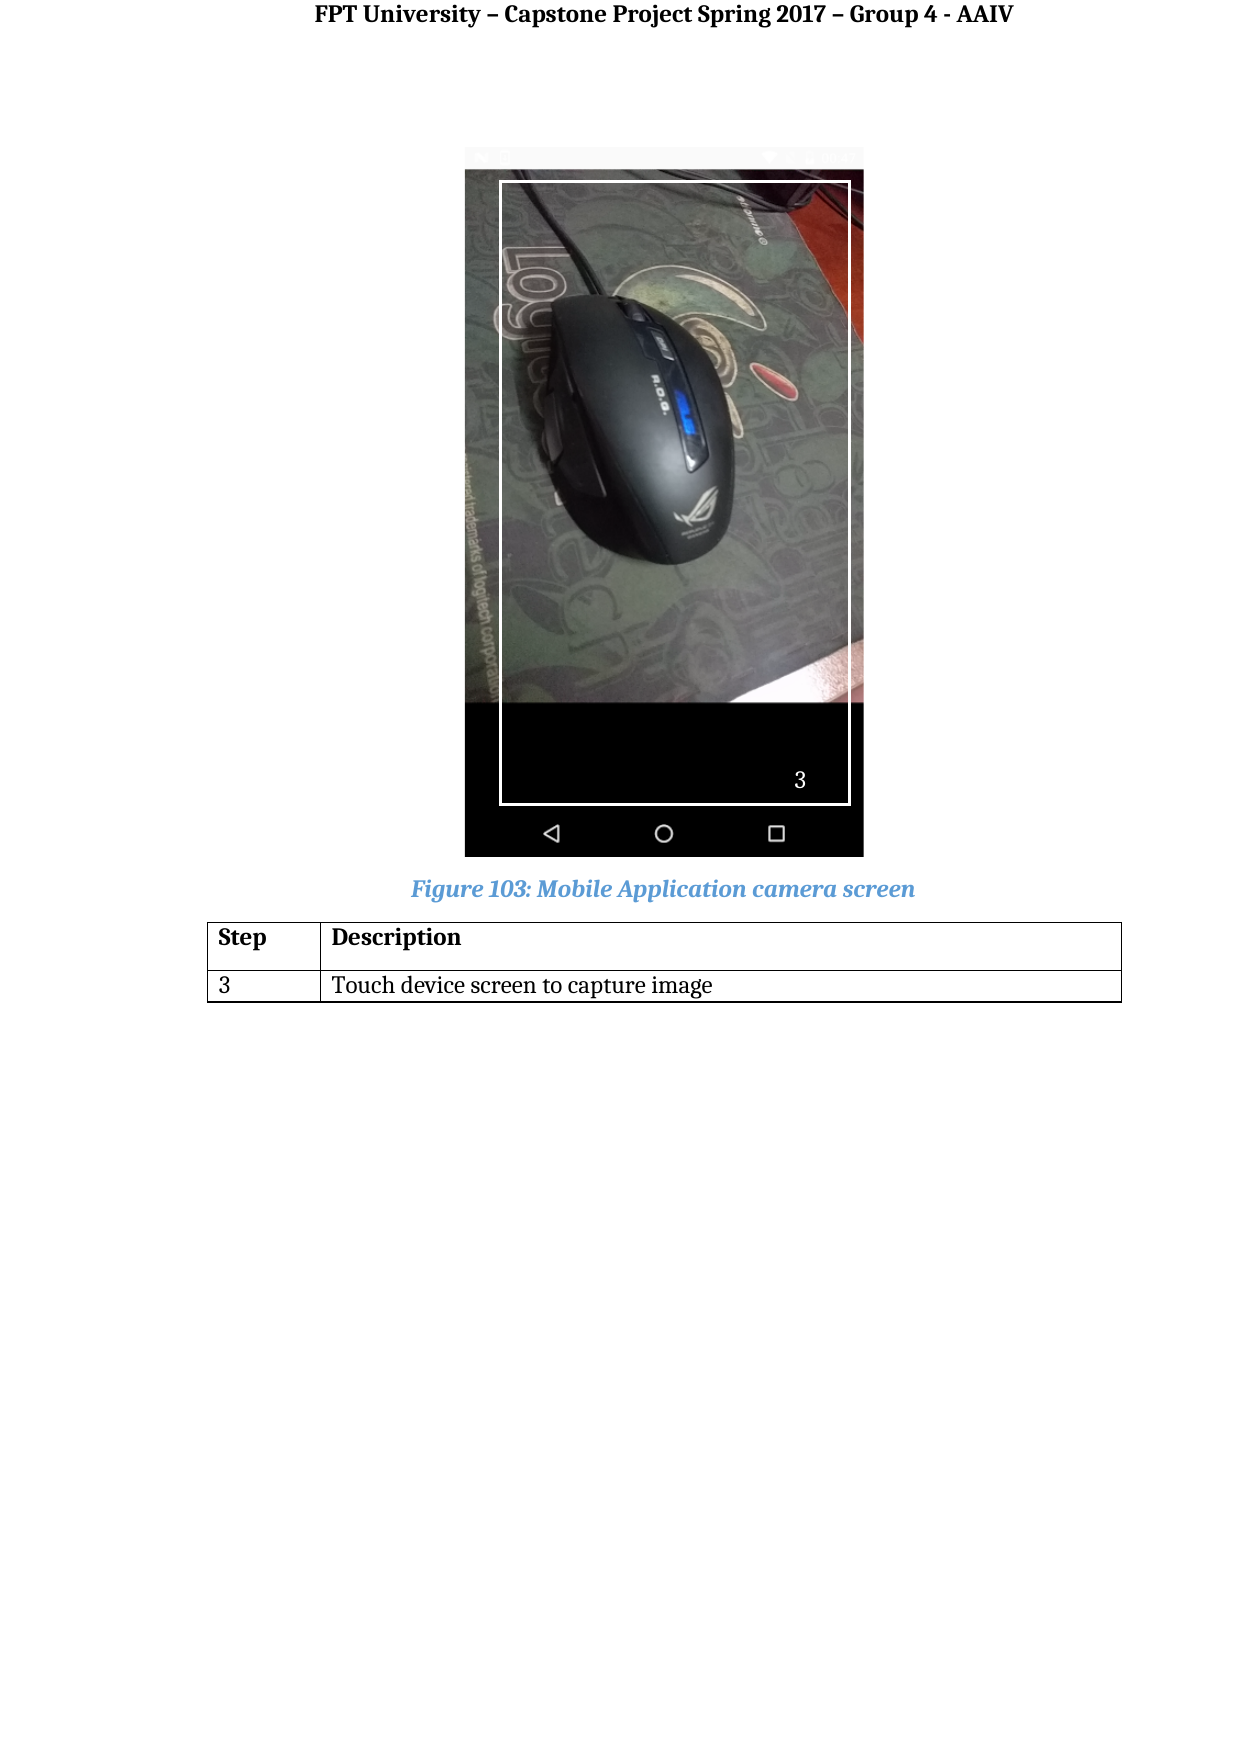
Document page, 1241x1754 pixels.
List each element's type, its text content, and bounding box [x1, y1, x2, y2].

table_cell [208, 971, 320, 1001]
picture [464, 147, 864, 857]
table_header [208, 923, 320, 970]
text Figure 103: Mobile Application camera screen [207, 875, 1122, 903]
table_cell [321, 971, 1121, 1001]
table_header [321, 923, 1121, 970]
